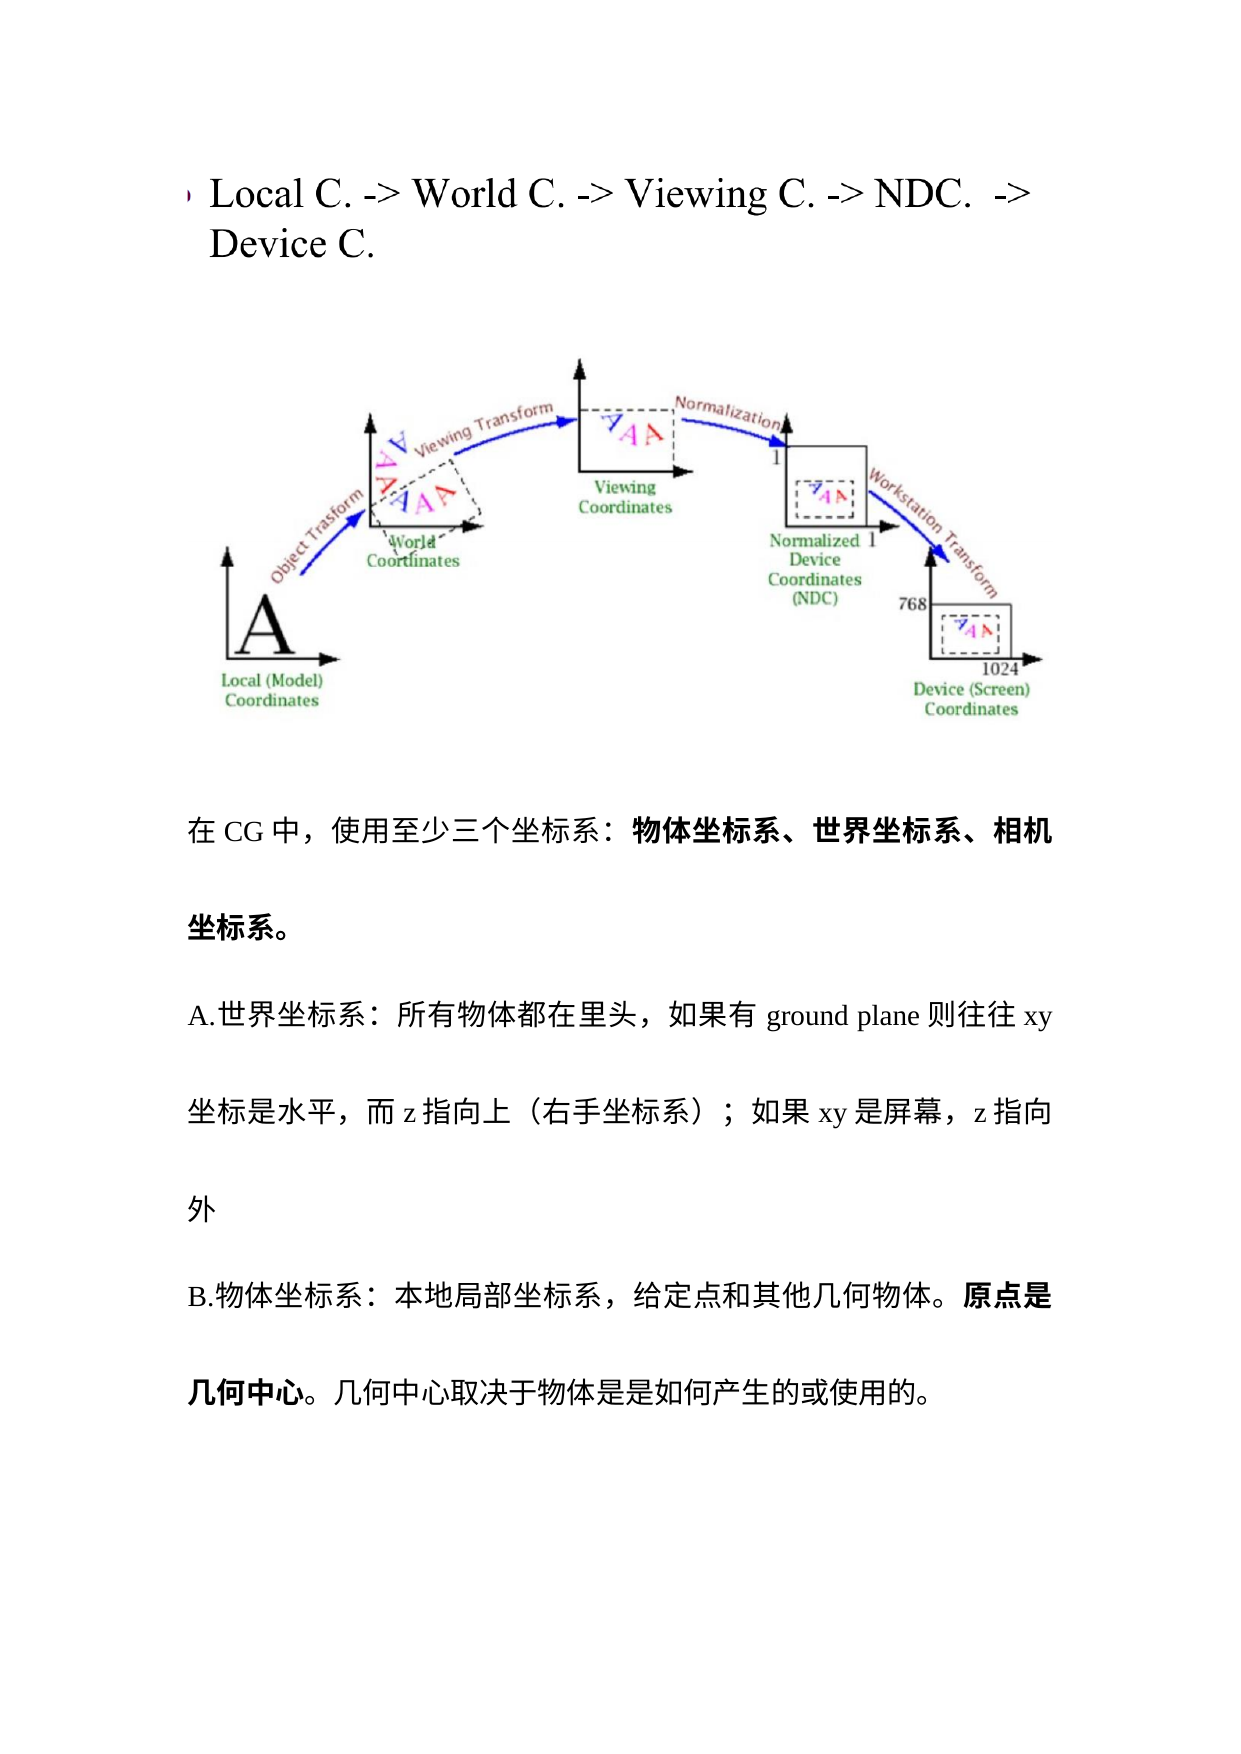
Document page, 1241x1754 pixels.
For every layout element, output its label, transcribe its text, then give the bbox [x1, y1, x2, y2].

text A.世界坐标系：所有物体都在里头，如果有ground plane则往往xy坐标是水平，而z指向上（右手坐标系）；如果xy是屏幕，z指向外 [187, 980, 1053, 1240]
text B.物体坐标系：本地局部坐标系，给定点和其他几何物体。原点是几何中心。几何中心取决于物体是是如何产生的或使用的。 [187, 1261, 1053, 1423]
text 在CG中，使用至少三个坐标系：物体坐标系、世界坐标系、相机坐标系。 [187, 796, 1053, 959]
picture [187, 162, 1053, 749]
